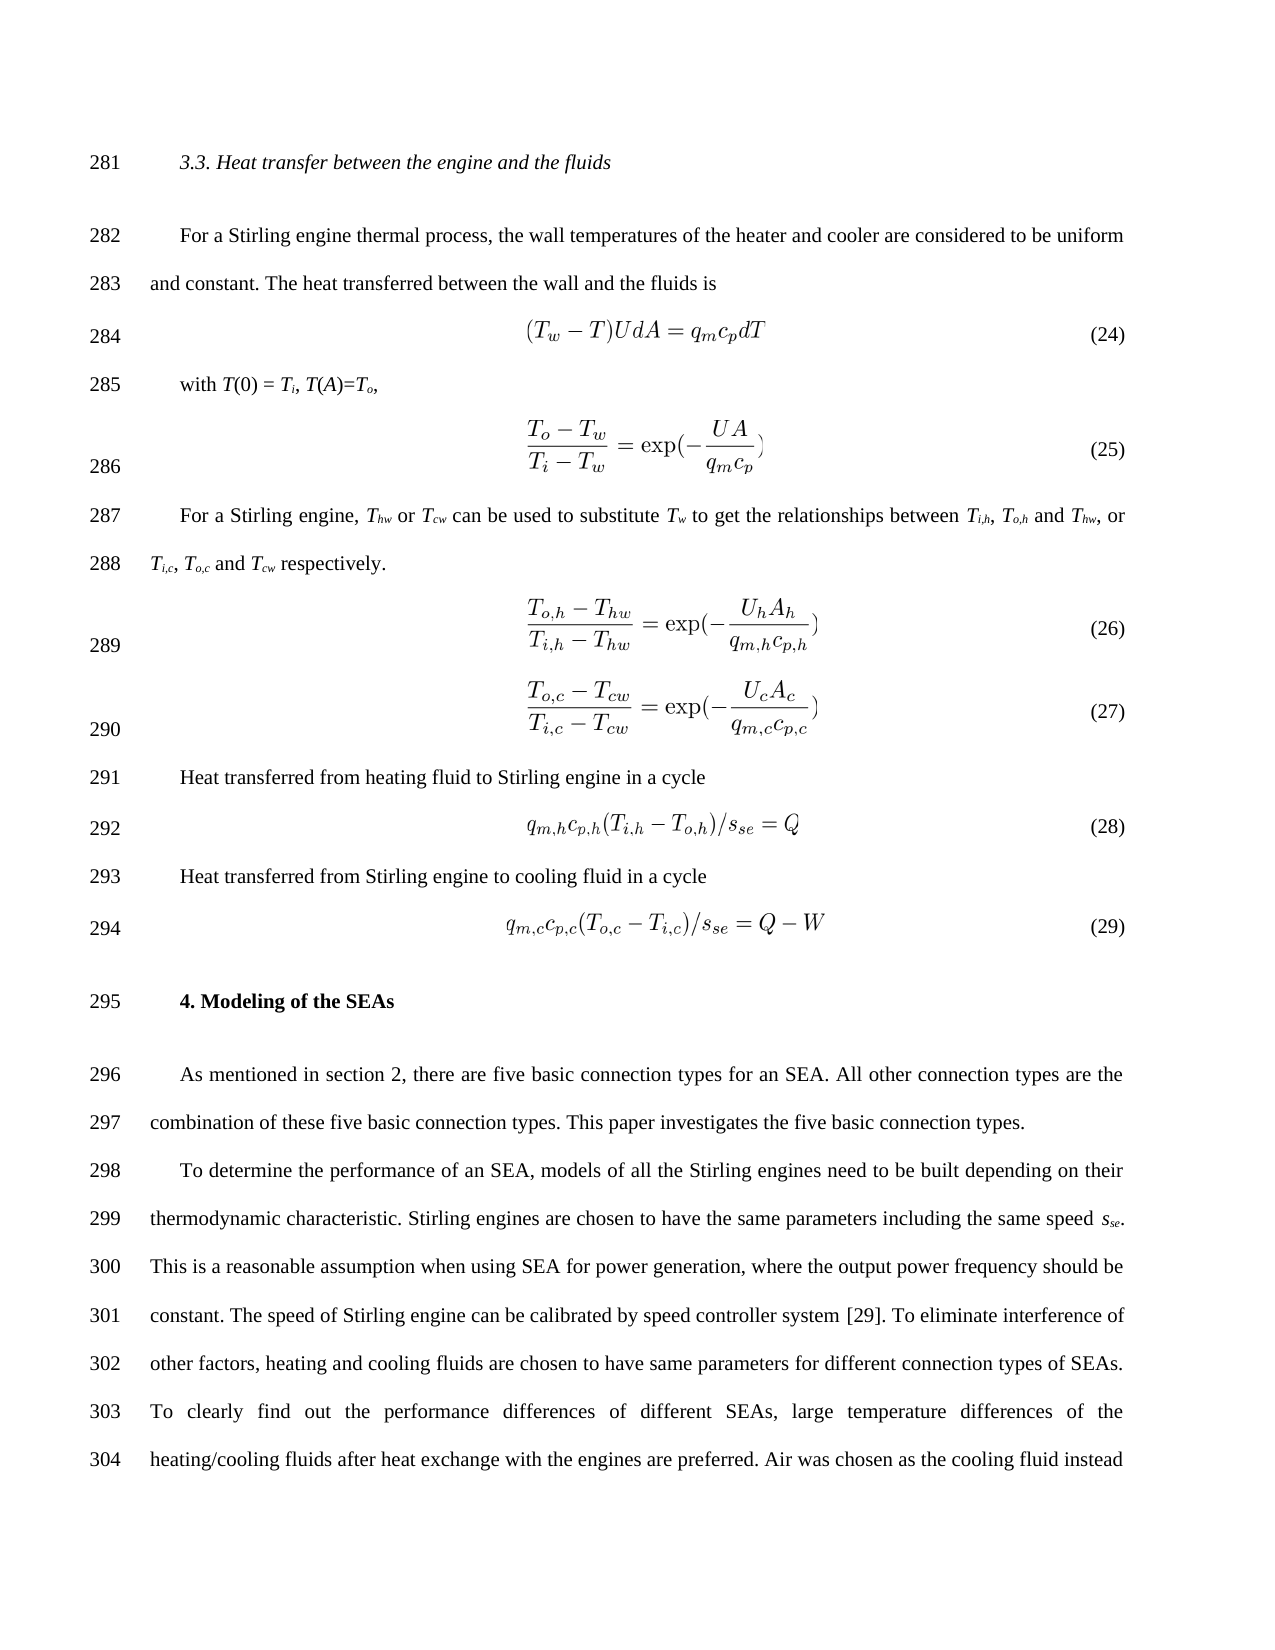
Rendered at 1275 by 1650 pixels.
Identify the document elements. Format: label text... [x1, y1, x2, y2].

text As mentioned in section 2, there are five basic connection types for an SEA. All other connection types are the combination of these five basic connection types. This paper investigates the five basic connection types. [150, 1062, 1125, 1134]
text (29) [150, 912, 1125, 940]
subtitle 3.3. Heat transfer between the engine and the fluids [150, 150, 1125, 174]
text (27) [150, 681, 1125, 741]
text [150, 1158, 1125, 1471]
text with T(0) = Ti, T(A)=To, [150, 372, 1125, 396]
text For a Stirling engine thermal process, the wall temperatures of the heater and cooler are considered to be uniform and constant. The heat transferred between the wall and the fluids is [150, 223, 1125, 295]
text (28) [150, 813, 1125, 840]
subtitle 4. Modeling of the SEAs [150, 989, 1125, 1013]
text Heat transferred from Stirling engine to cooling fluid in a cycle [150, 864, 1125, 888]
text Heat transferred from heating fluid to Stirling engine in a cycle [150, 764, 1125, 789]
text (25) [150, 420, 1125, 478]
text For a Stirling engine, Thw or Tcw can be used to substitute Tw to get the relationships between Ti,h, To,h and Thw, or Ti,c, To,c and Tcw respectively. [150, 503, 1125, 575]
text (24) [150, 319, 1125, 348]
text (26) [150, 599, 1125, 657]
